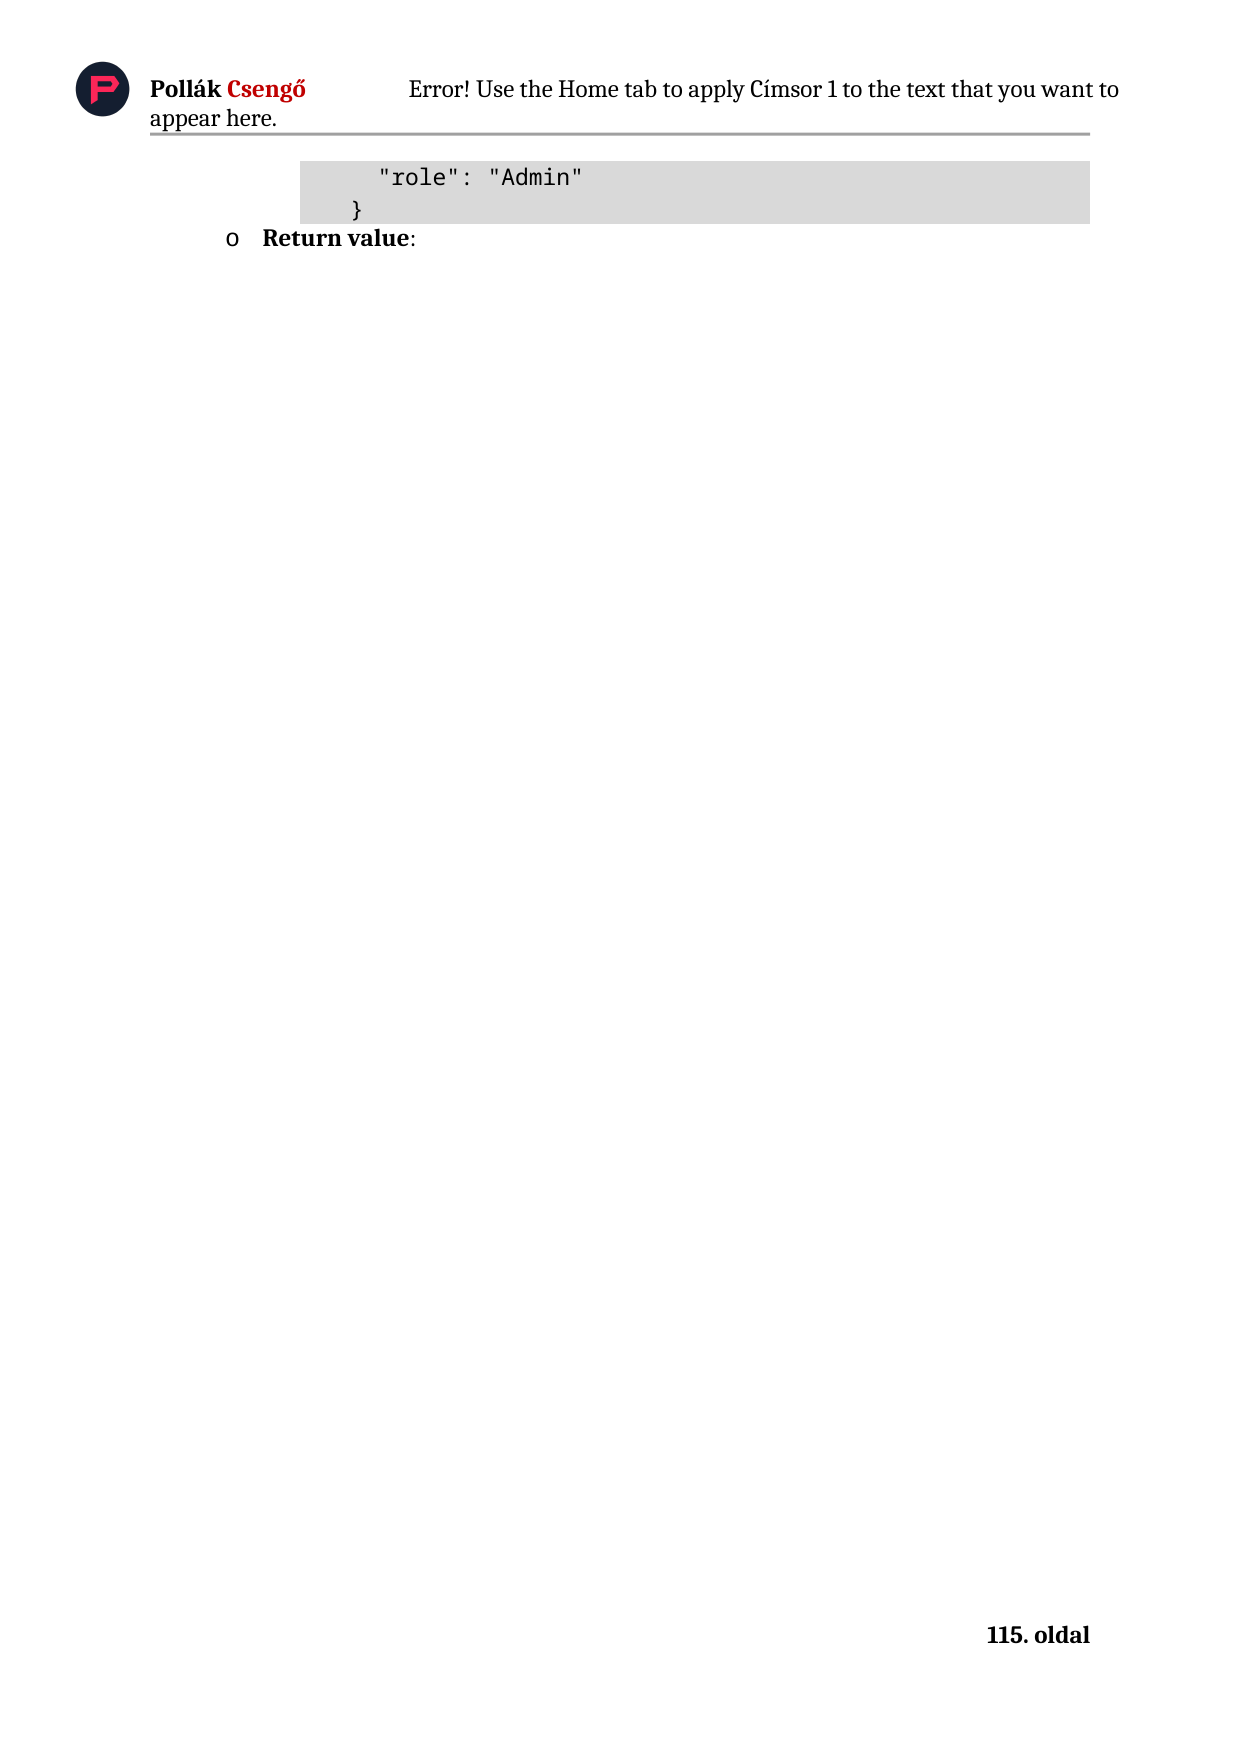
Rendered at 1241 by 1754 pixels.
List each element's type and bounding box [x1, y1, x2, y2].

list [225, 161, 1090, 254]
picture [71, 57, 132, 118]
